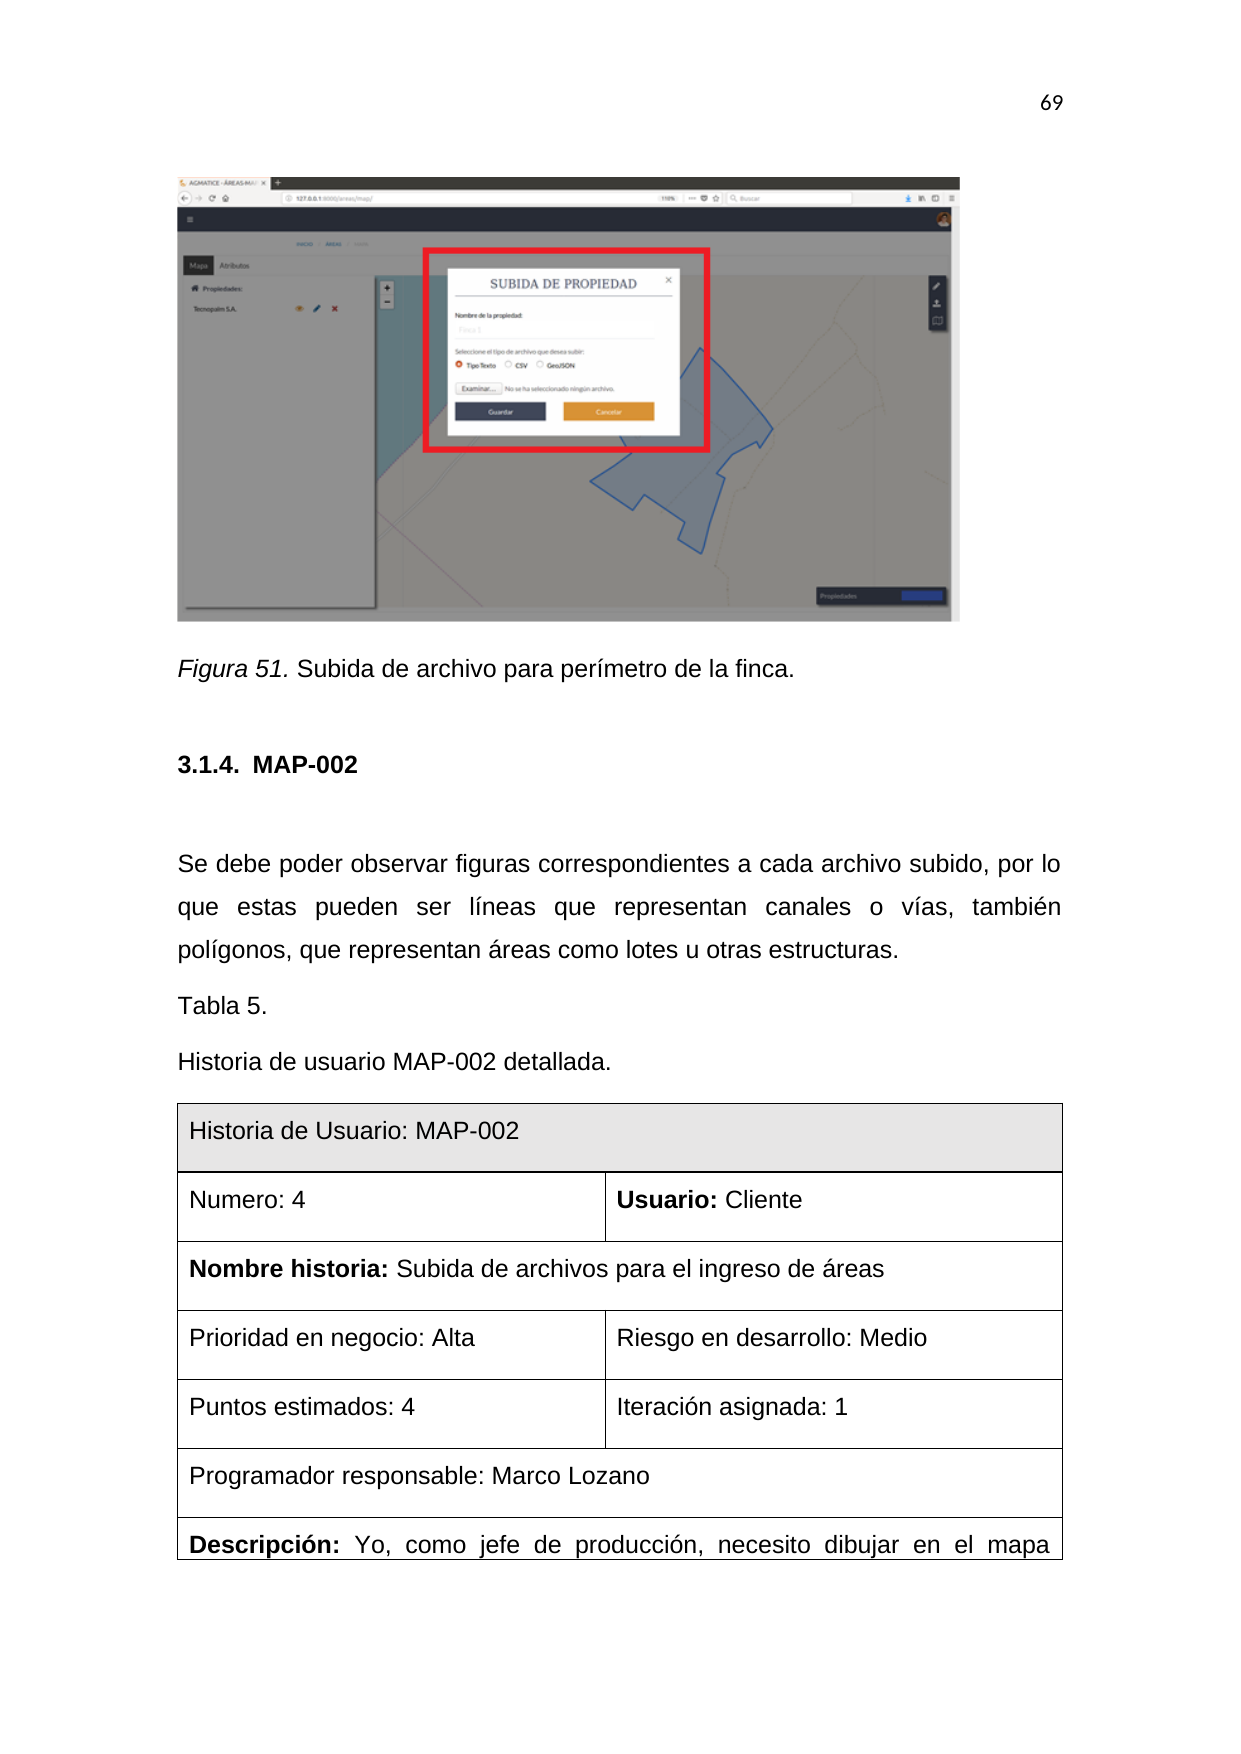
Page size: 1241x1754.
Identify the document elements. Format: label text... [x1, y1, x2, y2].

subtitle MAP-002 [177, 751, 1063, 779]
text Tabla 5. [177, 991, 1063, 1020]
table_cell Iteración asignada: 1 [606, 1380, 1062, 1448]
text Se debe poder observar figuras correspondientes a cada archivo subido, por lo que estas pueden ser líneas que representan canales o vías, también polígonos, que representan áreas como lotes u otras estructuras. [177, 849, 1063, 964]
table_cell Programador responsable: Marco Lozano [178, 1449, 1062, 1517]
table_cell Nombre historia: Subida de archivos para el ingreso de áreas [178, 1242, 1062, 1309]
table_cell Riesgo en desarrollo: Medio [606, 1311, 1062, 1379]
picture [177, 177, 965, 628]
table_cell Puntos estimados: 4 [178, 1380, 605, 1448]
text Figura 51. Subida de archivo para perímetro de la finca. [177, 654, 1063, 683]
table_cell Numero: 4 [178, 1173, 605, 1241]
text Historia de usuario MAP-002 detallada. [177, 1047, 1063, 1076]
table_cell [178, 1518, 1062, 1559]
table_cell Prioridad en negocio: Alta [178, 1311, 605, 1379]
table_cell Usuario: Cliente [606, 1173, 1062, 1241]
table_header Historia de Usuario: MAP-002 [178, 1104, 1062, 1171]
